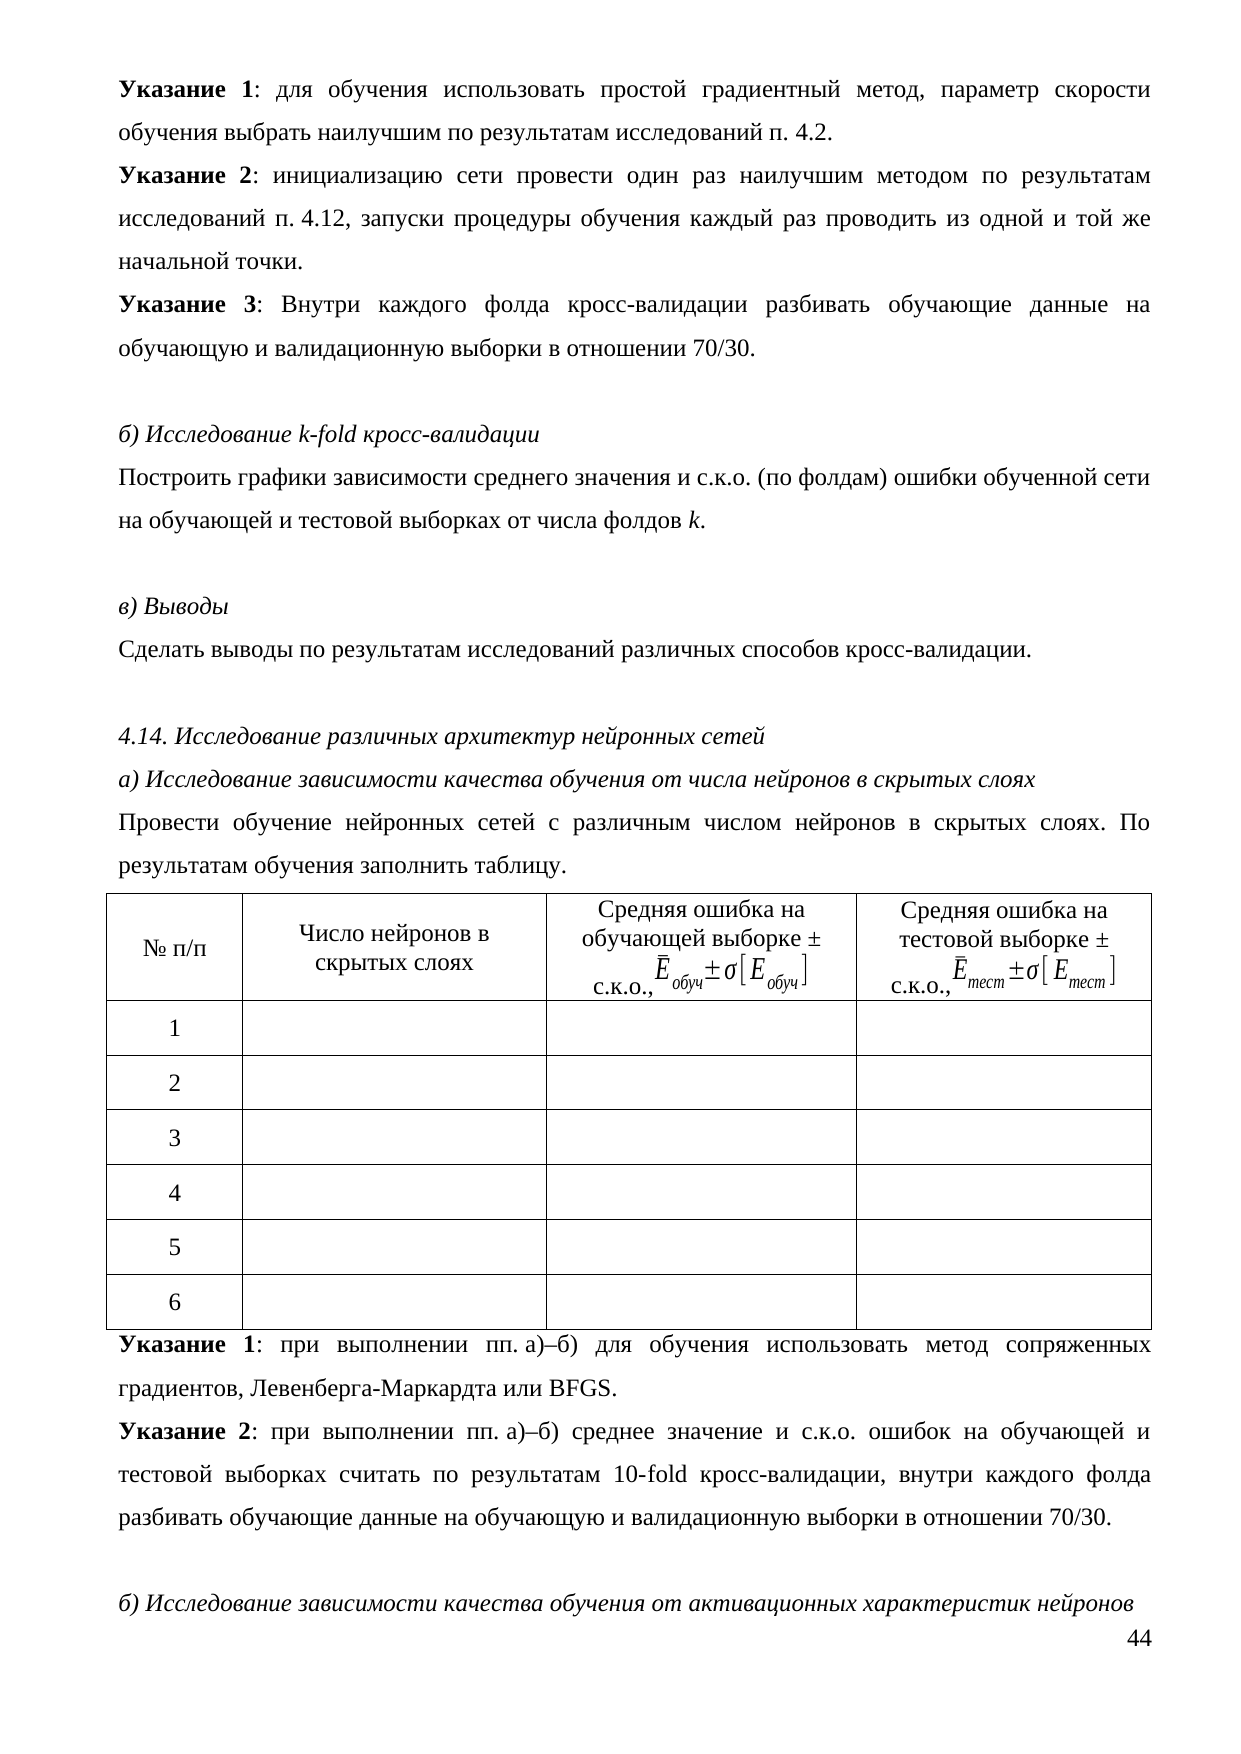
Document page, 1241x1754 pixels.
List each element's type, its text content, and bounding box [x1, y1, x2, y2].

table_cell 3 [107, 1110, 242, 1164]
table_cell 1 [107, 1001, 242, 1054]
text Указание 1: для обучения использовать простой градиентный метод, параметр скорости обучения выбрать наилучшим по результатам исследований п. 4.2. [118, 74, 1152, 146]
text Указание 2: инициализацию сети провести один раз наилучшим методом по результатам исследований п. 4.12, запуски процедуры обучения каждый раз проводить из одной и той же начальной точки. [118, 160, 1152, 275]
table_cell 5 [107, 1220, 242, 1274]
table_cell 4 [107, 1165, 242, 1219]
table_cell [857, 1001, 1151, 1054]
table_header Средняя ошибка на тестовой выборке ± с.к.о., [857, 894, 1151, 1000]
text а) Исследование зависимости качества обучения от числа нейронов в скрытых слоях [118, 764, 1152, 793]
text б) Исследование зависимости качества обучения от активационных характеристик нейронов [118, 1588, 1152, 1617]
table_cell [243, 1056, 546, 1109]
table_cell [243, 1001, 546, 1054]
text Указание 2: при выполнении пп. а)–б) среднее значение и с.к.о. ошибок на обучающей и тестовой выборках считать по результатам 10-fold кросс-валидации, внутри каждого фолда разбивать обучающие данные на обучающую и валидационную выборки в отношении 70/30. [118, 1416, 1152, 1531]
table_cell [547, 1275, 856, 1328]
table_cell [243, 1165, 546, 1219]
text в) Выводы [118, 591, 1152, 620]
table_cell [243, 1220, 546, 1274]
table_cell 6 [107, 1275, 242, 1328]
table_cell [243, 1110, 546, 1164]
text Построить графики зависимости среднего значения и с.к.о. (по фолдам) ошибки обученной сети на обучающей и тестовой выборках от числа фолдов k. [118, 462, 1152, 534]
table_cell [857, 1275, 1151, 1328]
table_cell [857, 1056, 1151, 1109]
text Указание 1: при выполнении пп. а)–б) для обучения использовать метод сопряженных градиентов, Левенберга-Маркардта или BFGS. [118, 1330, 1152, 1401]
text 4.14. Исследование различных архитектур нейронных сетей [118, 721, 1152, 749]
table_cell [547, 1110, 856, 1164]
table_cell [547, 1220, 856, 1274]
text Указание 3: Внутри каждого фолда кросс-валидации разбивать обучающие данные на обучающую и валидационную выборки в отношении 70/30. [118, 289, 1152, 361]
table_header № п/п [107, 894, 242, 1000]
table_cell [547, 1056, 856, 1109]
table_cell [857, 1220, 1151, 1274]
text б) Исследование k-fold кросс-валидации [118, 419, 1152, 448]
table_header Средняя ошибка на обучающей выборке ± с.к.о., [547, 894, 856, 1000]
text Провести обучение нейронных сетей с различным числом нейронов в скрытых слоях. По результатам обучения заполнить таблицу. [118, 807, 1152, 879]
table_cell [547, 1165, 856, 1219]
table_cell [243, 1275, 546, 1328]
table_cell [547, 1001, 856, 1054]
table_header Число нейронов в скрытых слоях [243, 894, 546, 1000]
table_cell 2 [107, 1056, 242, 1109]
text Сделать выводы по результатам исследований различных способов кросс-валидации. [118, 634, 1152, 663]
table_cell [857, 1110, 1151, 1164]
table_cell [857, 1165, 1151, 1219]
